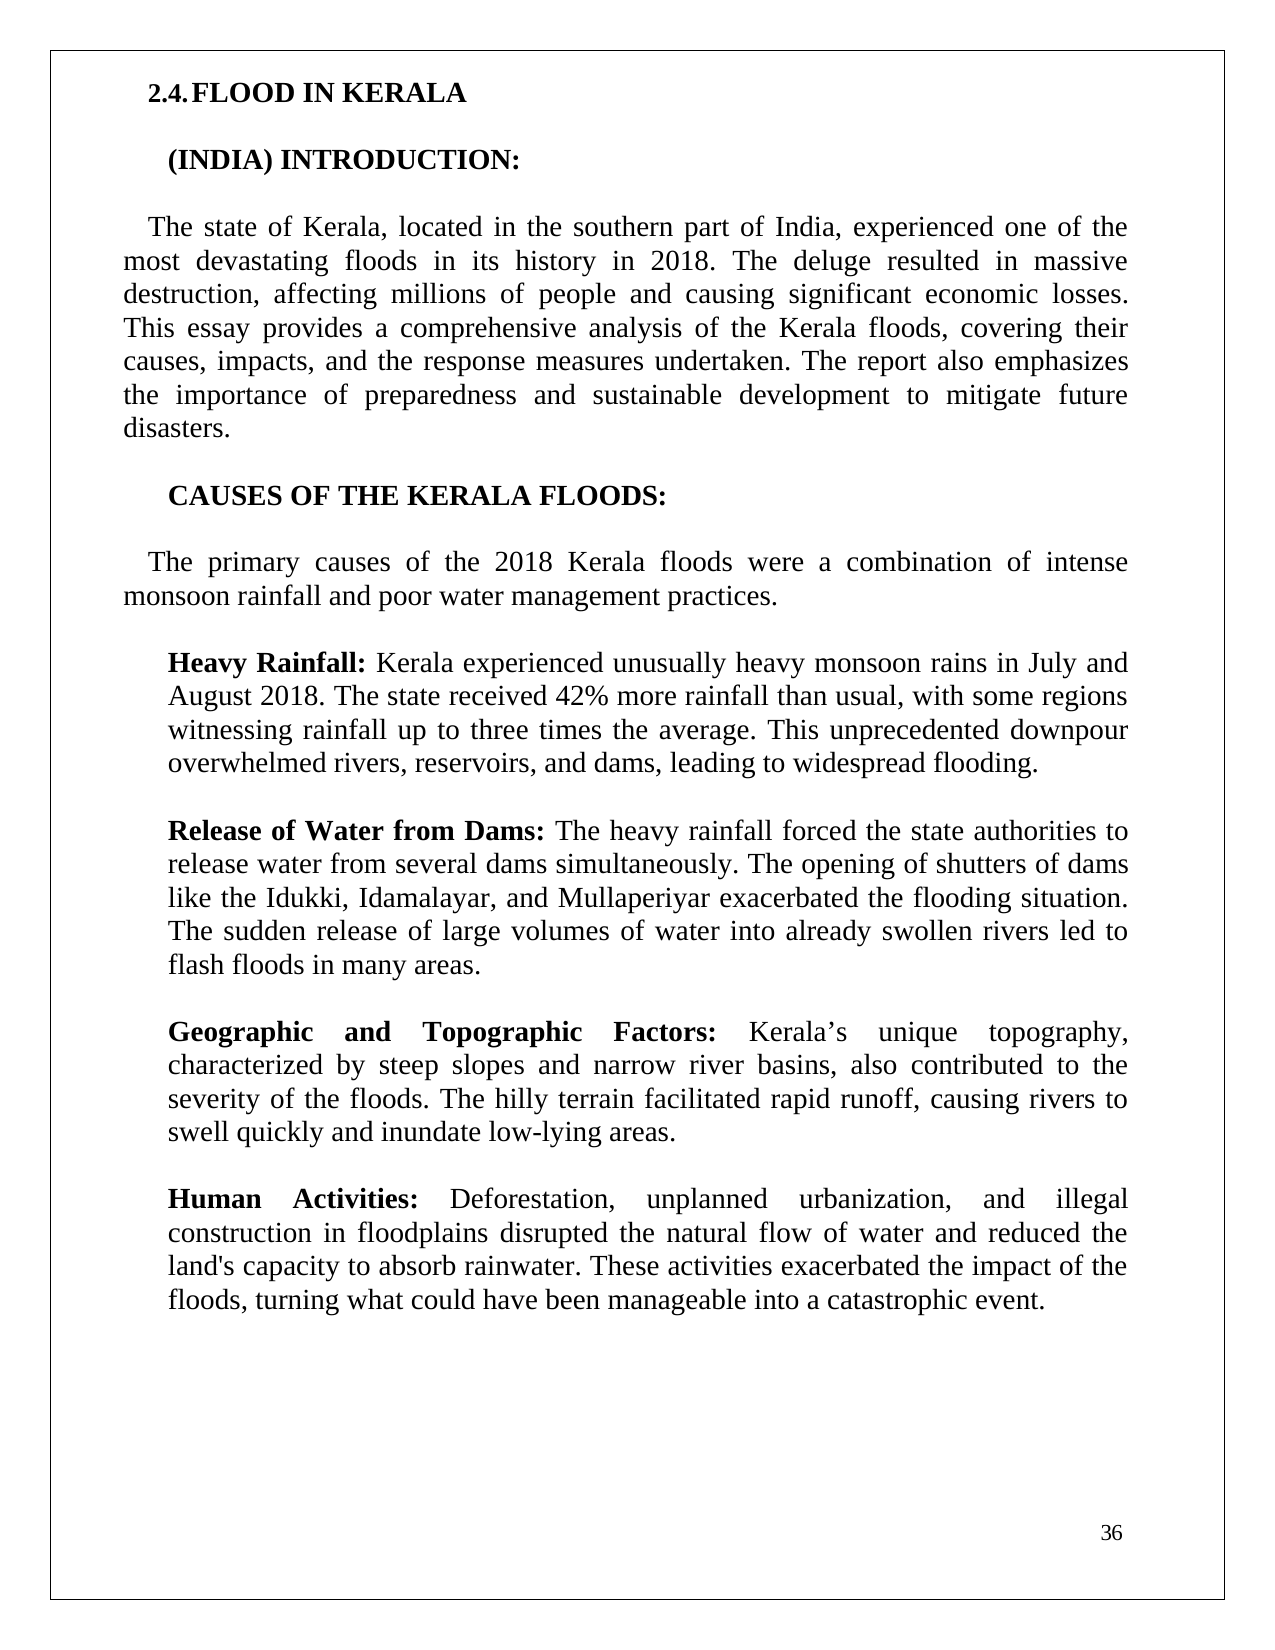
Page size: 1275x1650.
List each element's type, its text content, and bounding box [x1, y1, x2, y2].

text The state of Kerala, located in the southern part of India, experienced one of the most devastating floods in its history in 2018. The deluge resulted in massive destruction, affecting millions of people and causing significant economic losses. This essay provides a comprehensive analysis of the Kerala floods, covering their causes, impacts, and the response measures undertaken. The report also emphasizes the importance of preparedness and sustainable development to mitigate future disasters. [123, 209, 1129, 444]
text Heavy Rainfall: Kerala experienced unusually heavy monsoon rains in July and August 2018. The state received 42% more rainfall than usual, with some regions witnessing rainfall up to three times the average. This unprecedented downpour overwhelmed rivers, reservoirs, and dams, leading to widespread flooding. [168, 645, 1129, 779]
text Geographic and Topographic Factors: Kerala’s unique topography, characterized by steep slopes and narrow river basins, also contributed to the severity of the floods. The hilly terrain facilitated rapid runoff, causing rivers to swell quickly and inundate low-lying areas. [168, 1014, 1129, 1148]
subtitle FLOOD IN KERALA (INDIA) INTRODUCTION: [148, 75, 538, 176]
text The primary causes of the 2018 Kerala floods were a combination of intense monsoon rainfall and poor water management practices. [123, 544, 1130, 611]
subtitle CAUSES OF THE KERALA FLOODS: [168, 478, 1200, 511]
text Release of Water from Dams: The heavy rainfall forced the state authorities to release water from several dams simultaneously. The opening of shutters of dams like the Idukki, Idamalayar, and Mullaperiyar exacerbated the flooding situation. The sudden release of large volumes of water into already swollen rivers led to flash floods in many areas. [168, 813, 1129, 981]
text Human Activities: Deforestation, unplanned urbanization, and illegal construction in floodplains disrupted the natural flow of water and reduced the land's capacity to absorb rainwater. These activities exacerbated the impact of the floods, turning what could have been manageable into a catastrophic event. [168, 1181, 1129, 1316]
